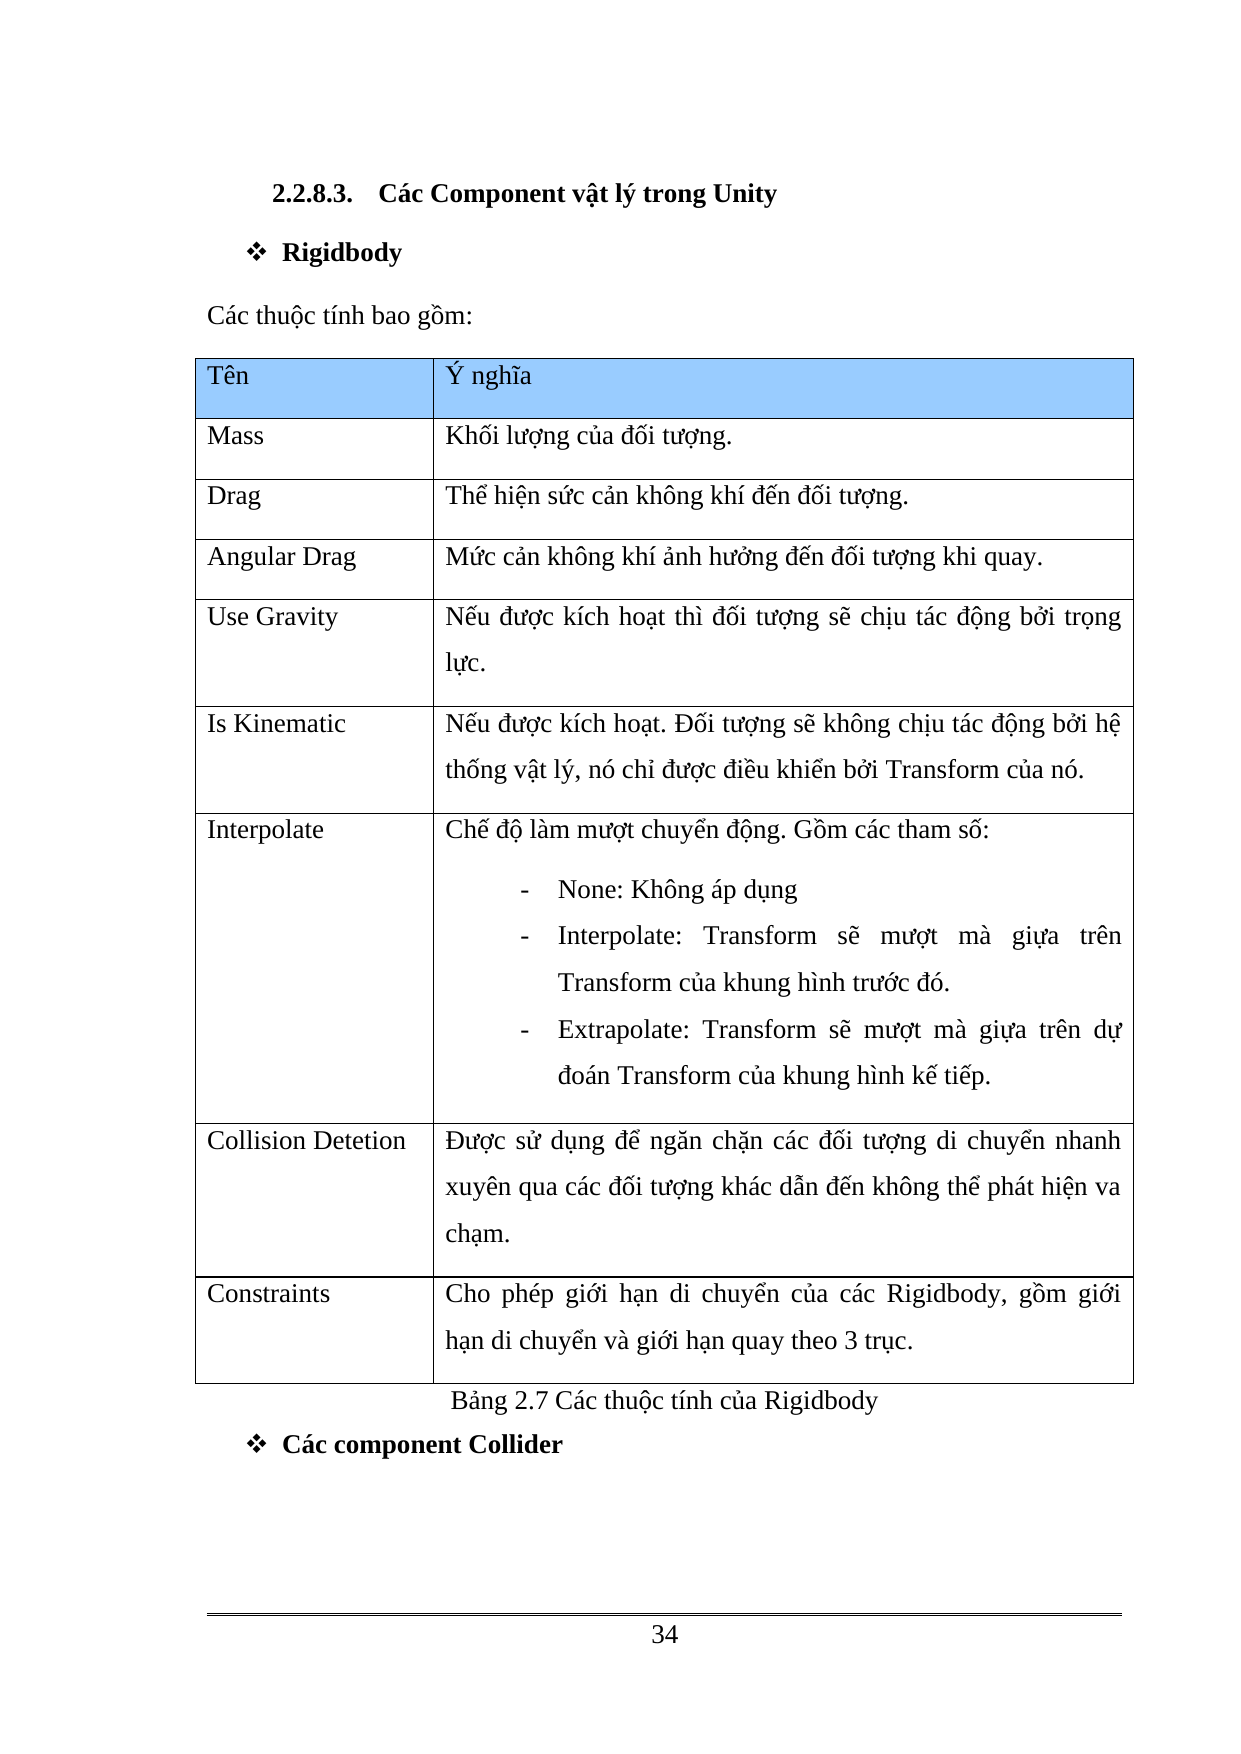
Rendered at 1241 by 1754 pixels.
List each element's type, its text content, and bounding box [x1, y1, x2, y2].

table_cell Interpolate [196, 814, 433, 1123]
table_cell Chế độ làm mượt chuyển động. Gồm các tham số: None: Không áp dụng Interpolate: Transform sẽ mượt mà giựa trên Transform của khung hình trước đó. Extrapolate: Transform sẽ mượt mà giựa trên dự đoán Transform của khung hình kế tiếp. [434, 814, 1133, 1123]
table_cell Khối lượng của đối tượng. [434, 419, 1133, 478]
table_cell Thể hiện sức cản không khí đến đối tượng. [434, 480, 1133, 539]
table_cell Is Kinematic [196, 707, 433, 813]
table_cell Được sử dụng để ngăn chặn các đối tượng di chuyển nhanh xuyên qua các đối tượng khác dẫn đến không thể phát hiện va chạm. [434, 1124, 1133, 1276]
table_cell Collision Detetion [196, 1124, 433, 1276]
table_cell Use Gravity [196, 600, 433, 706]
table_cell Drag [196, 480, 433, 539]
table_cell Nếu được kích hoạt. Đối tượng sẽ không chịu tác động bởi hệ thống vật lý, nó chỉ được điều khiển bởi Transform của nó. [434, 707, 1133, 813]
subtitle Các Component vật lý trong Unity [272, 177, 1122, 208]
table_cell Angular Drag [196, 540, 433, 599]
table_cell Cho phép giới hạn di chuyển của các Rigidbody, gồm giới hạn di chuyển và giới hạn quay theo 3 trục. [434, 1278, 1133, 1383]
text Các thuộc tính bao gồm: [207, 299, 1122, 330]
table_cell Mức cản không khí ảnh hưởng đến đối tượng khi quay. [434, 540, 1133, 599]
table_cell Constraints [196, 1278, 433, 1383]
table_header Tên [196, 359, 433, 418]
table_cell Mass [196, 419, 433, 478]
list Các component Collider [244, 1428, 1122, 1459]
table_cell Nếu được kích hoạt thì đối tượng sẽ chịu tác động bởi trọng lực. [434, 600, 1133, 706]
table_header Ý nghĩa [434, 359, 1133, 418]
list Rigidbody [244, 236, 1122, 268]
